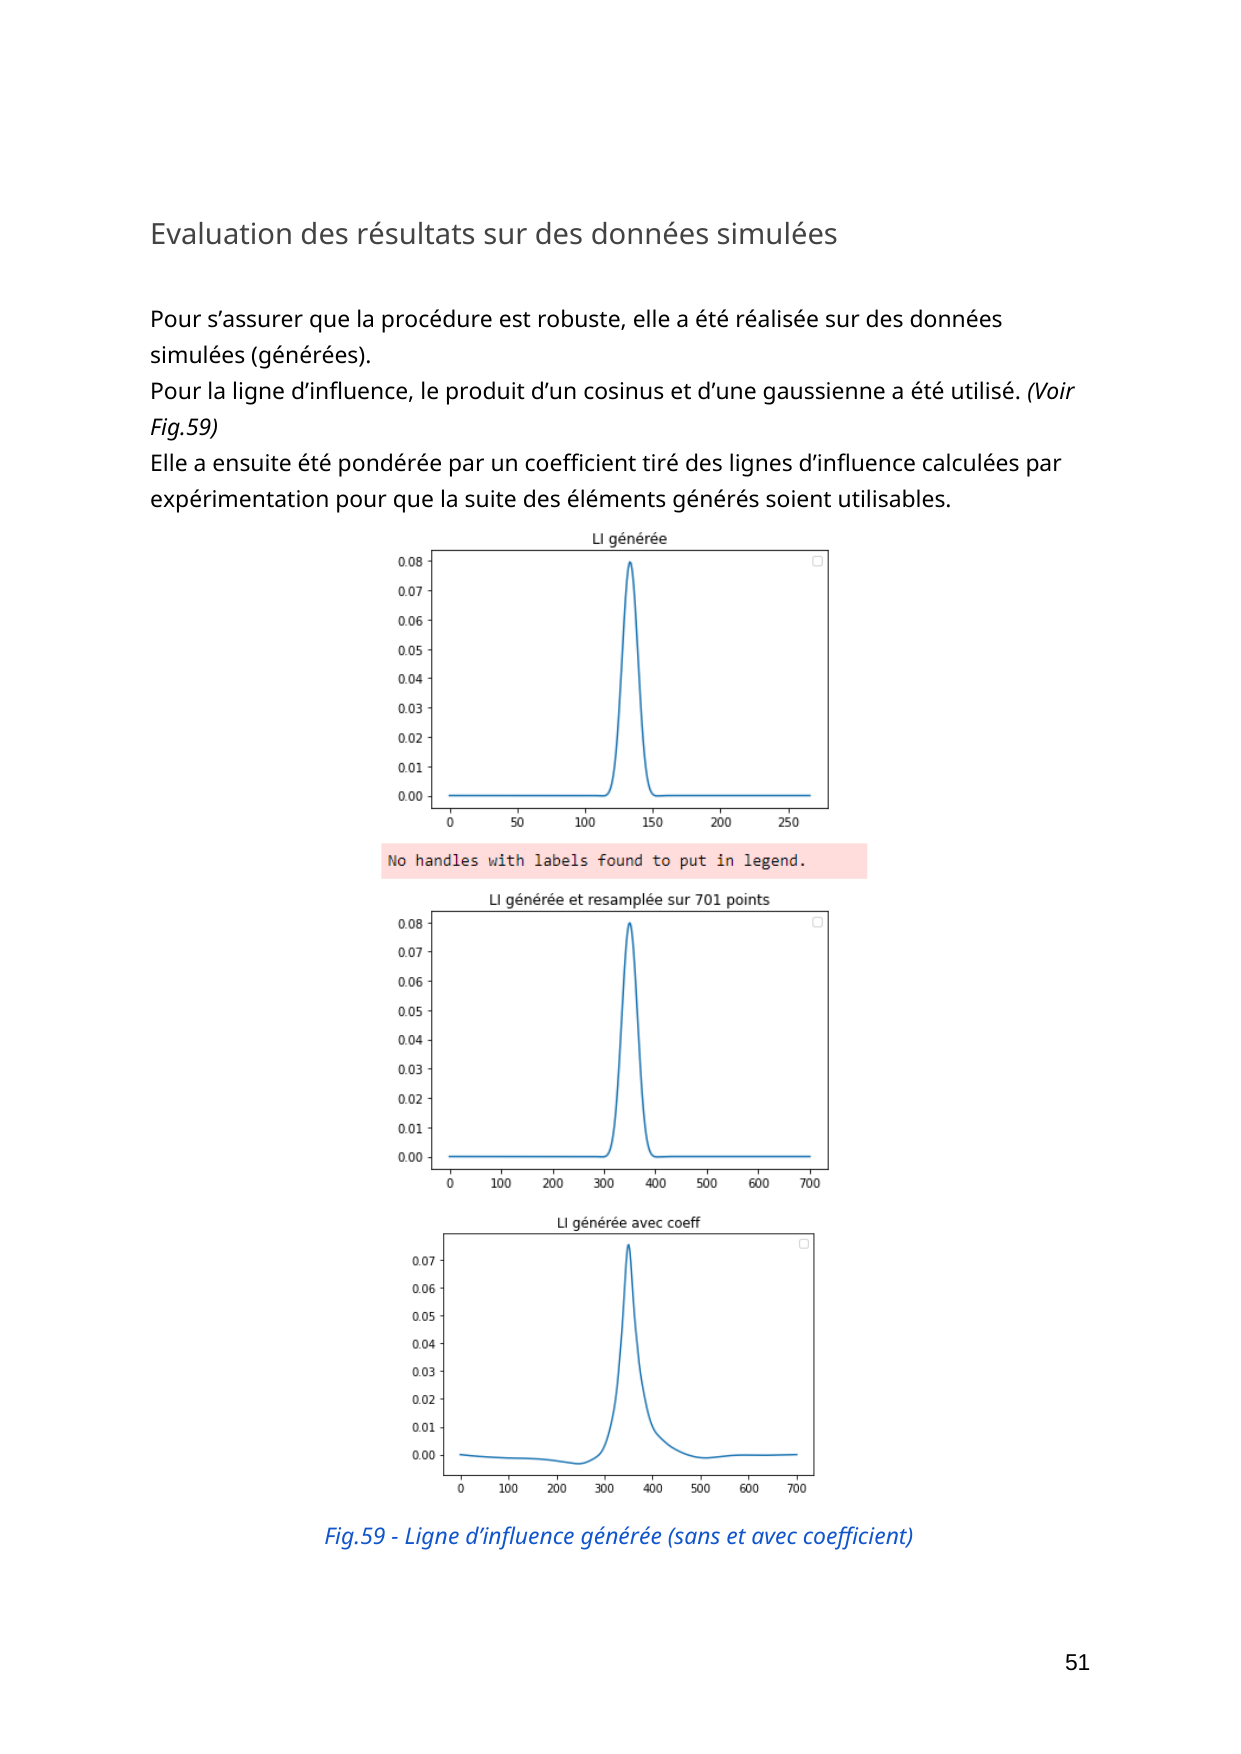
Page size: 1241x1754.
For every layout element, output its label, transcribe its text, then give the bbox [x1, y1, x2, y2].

text Fig.59 - Ligne d’influence générée (sans et avec coefficient) [150, 1520, 1090, 1551]
text Elle a ensuite été pondérée par un coefficient tiré des lignes d’influence calculées par expérimentation pour que la suite des éléments générés soient utilisables. [150, 447, 1090, 514]
subtitle Evaluation des résultats sur des données simulées [150, 213, 1090, 253]
text Pour s’assurer que la procédure est robuste, elle a été réalisée sur des données simulées (générées). [150, 303, 1090, 371]
text Pour la ligne d’influence, le produit d’un cosinus et d’une gaussienne a été utilisé. (Voir Fig.59) [150, 375, 1090, 442]
picture [389, 1211, 851, 1516]
picture [372, 519, 868, 1208]
